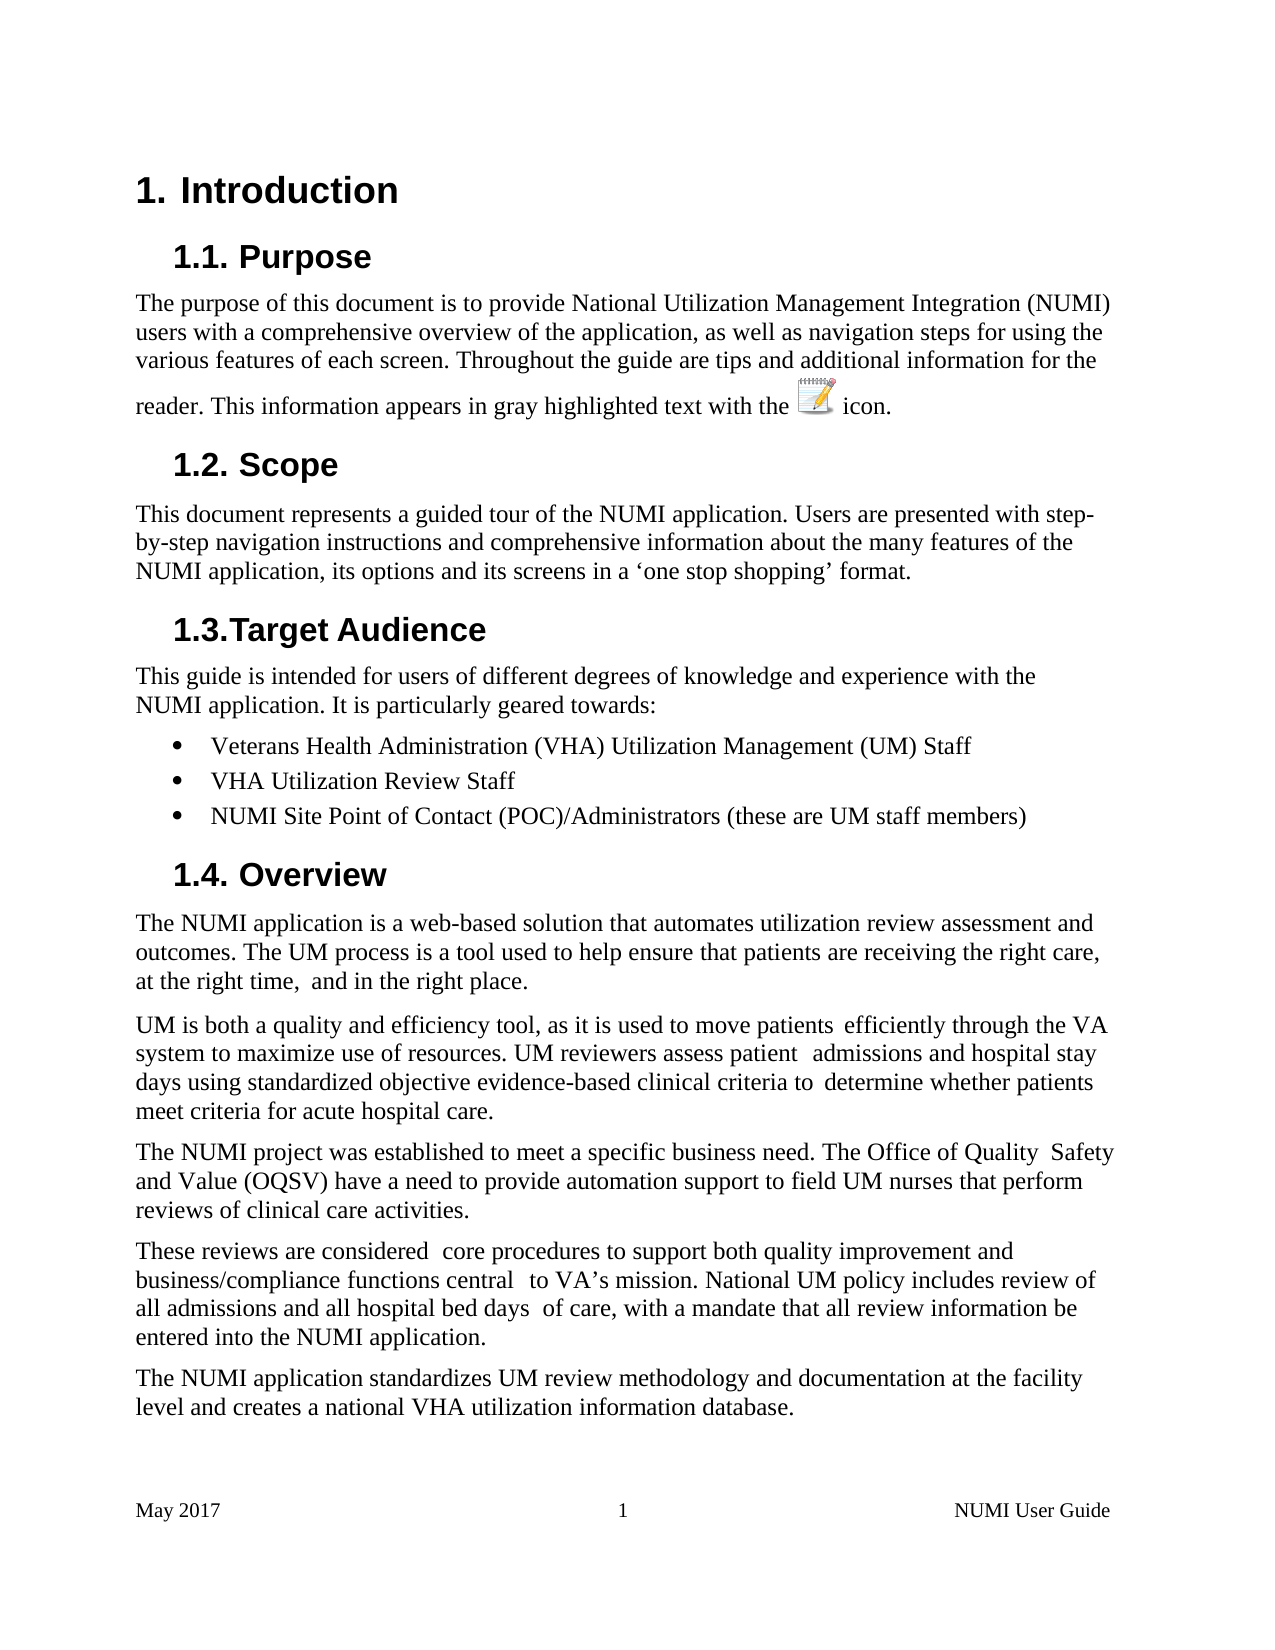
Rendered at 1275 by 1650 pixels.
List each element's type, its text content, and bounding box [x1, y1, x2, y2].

text These reviews are considered core procedures to support both quality improvement and business/compliance functions central to VA’s mission. National UM policy includes review of all admissions and all hospital bed days of care, with a mandate that all review information be entered into the NUMI application. [135, 1236, 1116, 1351]
subtitle Introduction [135, 169, 1139, 212]
list VHA Utilization Review Staff [173, 766, 1139, 795]
subtitle Purpose [173, 237, 1139, 275]
subtitle Overview [173, 855, 1139, 893]
list NUMI Site Point of Contact (POC)/Administrators (these are UM staff members) [173, 801, 1139, 830]
subtitle Target Audience [173, 610, 1139, 648]
picture [795, 374, 837, 415]
list Veterans Health Administration (VHA) Utilization Management (UM) Staff [173, 731, 1139, 760]
text The NUMI project was established to meet a specific business need. The Office of Quality Safety and Value (OQSV) have a need to provide automation support to field UM nurses that perform reviews of clinical care activities. [135, 1137, 1116, 1223]
text The NUMI application standardizes UM review methodology and documentation at the facility level and creates a national VHA utilization information database. [135, 1363, 1112, 1421]
text The purpose of this document is to provide National Utilization Management Integration (NUMI) users with a comprehensive overview of the application, as well as navigation steps for using the various features of each screen. Throughout the guide are tips and additional information for the reader. This information appears in gray highlighted text with the icon. [135, 288, 1139, 420]
text This document represents a guided tour of the NUMI application. Users are presented with step- by-step navigation instructions and comprehensive information about the many features of the NUMI application, its options and its screens in a ‘one stop shopping’ format. [135, 499, 1105, 585]
text This guide is intended for users of different degrees of knowledge and experience with the NUMI application. It is particularly geared towards: [135, 661, 1105, 718]
text UM is both a quality and efficiency tool, as it is used to move patients efficiently through the VA system to maximize use of resources. UM reviewers assess patient admissions and hospital stay days using standardized objective evidence-based clinical criteria to determine whether patients meet criteria for acute hospital care. [135, 1010, 1113, 1125]
text The NUMI application is a web-based solution that automates utilization review assessment and outcomes. The UM process is a tool used to help ensure that patients are receiving the right care, at the right time, and in the right place. [135, 908, 1113, 994]
subtitle Scope [173, 445, 1139, 483]
